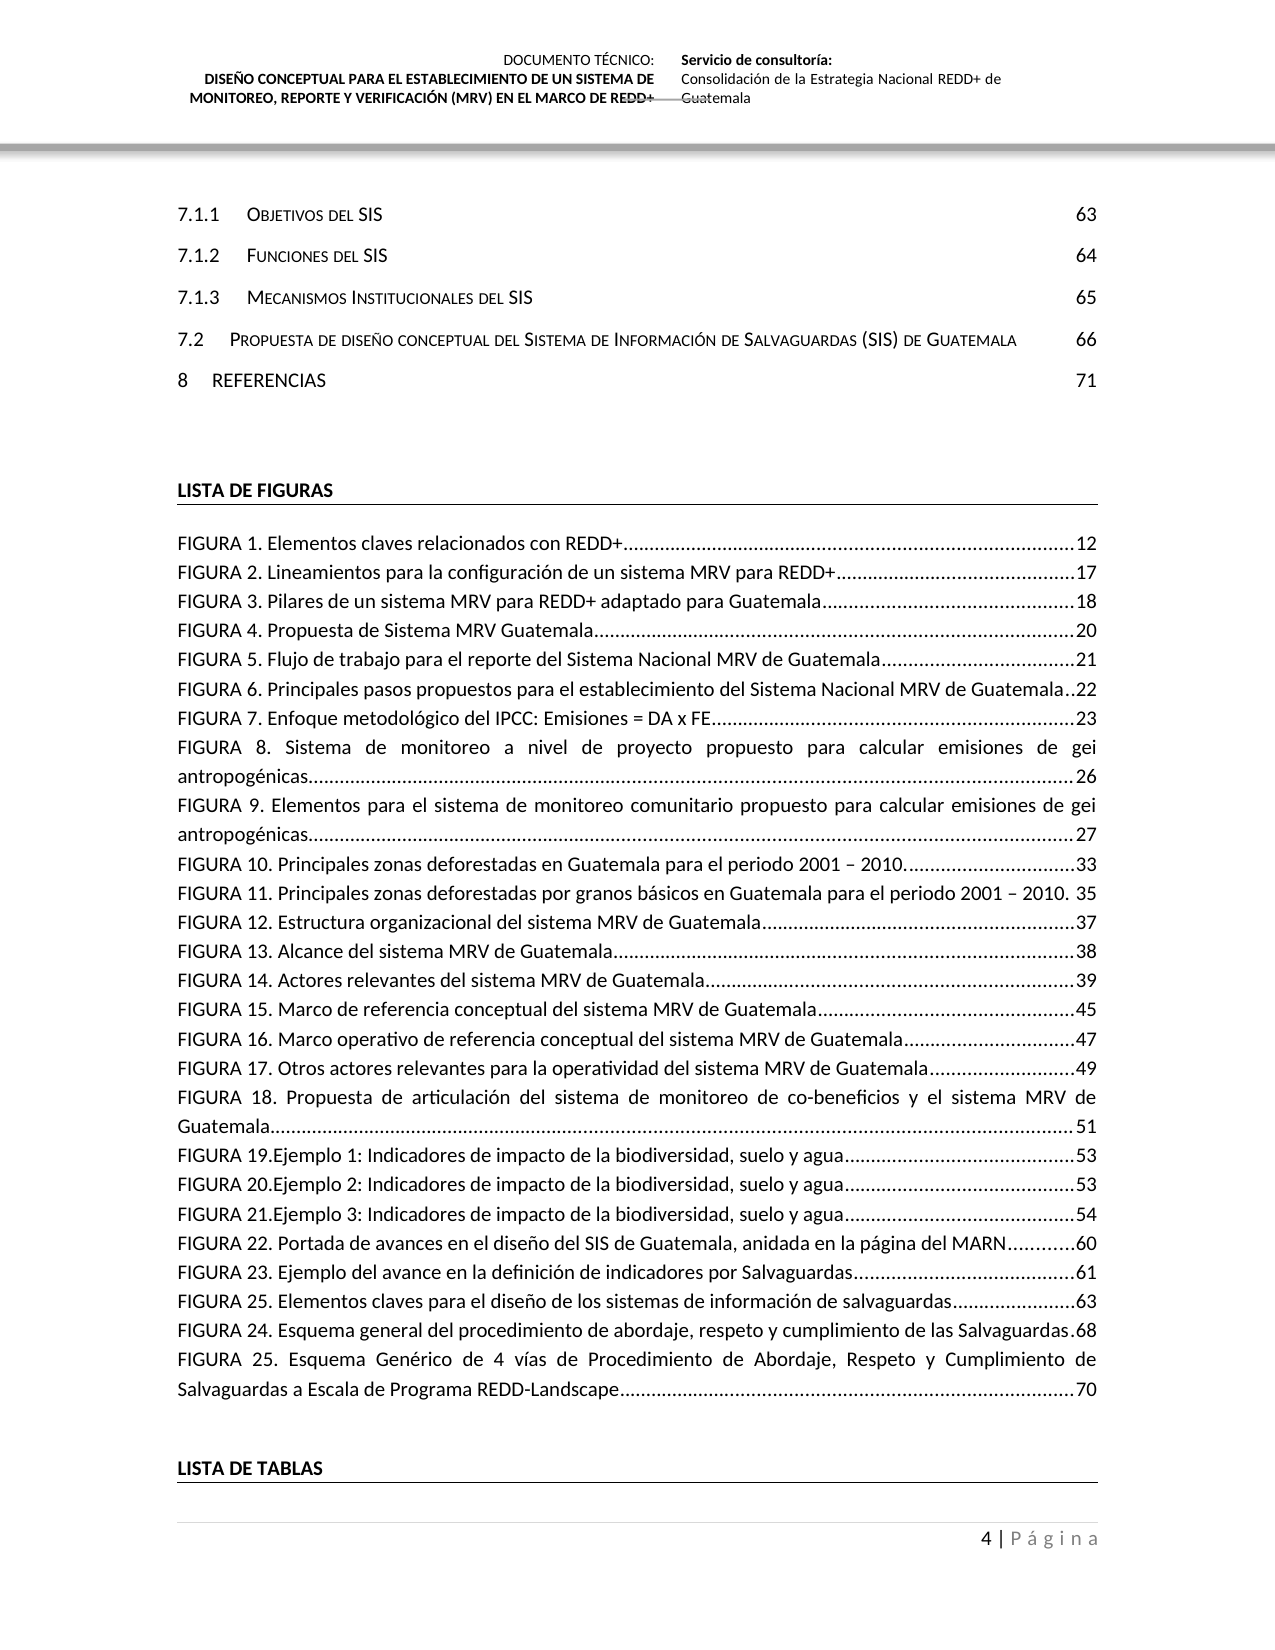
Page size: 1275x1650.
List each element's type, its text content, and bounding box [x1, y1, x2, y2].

text FIGURA 6. Principales pasos propuestos para el establecimiento del Sistema Nacional MRV de Guatemala 22 [177, 676, 1098, 701]
text LISTA DE FIGURAS [177, 477, 1098, 504]
text FIGURA 17. Otros actores relevantes para la operatividad del sistema MRV de Guatemala 49 [177, 1055, 1098, 1080]
text FIGURA 15. Marco de referencia conceptual del sistema MRV de Guatemala 45 [177, 997, 1098, 1022]
text FIGURA 20.Ejemplo 2: Indicadores de impacto de la biodiversidad, suelo y agua 53 [177, 1172, 1098, 1197]
text FIGURA 7. Enfoque metodológico del IPCC: Emisiones = DA x FE 23 [177, 705, 1098, 730]
text FIGURA 1. Elementos claves relacionados con REDD+ 12 [177, 530, 1098, 555]
text FIGURA 14. Actores relevantes del sistema MRV de Guatemala 39 [177, 967, 1098, 993]
text FIGURA 12. Estructura organizacional del sistema MRV de Guatemala 37 [177, 909, 1098, 934]
text FIGURA 22. Portada de avances en el diseño del SIS de Guatemala, anidada en la página del MARN 60 [177, 1230, 1098, 1255]
text FIGURA 16. Marco operativo de referencia conceptual del sistema MRV de Guatemala 47 [177, 1026, 1098, 1051]
text FIGURA 25. Elementos claves para el diseño de los sistemas de información de salvaguardas 63 [177, 1288, 1098, 1314]
text FIGURA 8. Sistema de monitoreo a nivel de proyecto propuesto para calcular emisiones de gei antropogénicas 26 [177, 734, 1098, 789]
text FIGURA 3. Pilares de un sistema MRV para REDD+ adaptado para Guatemala 18 [177, 588, 1098, 614]
text FIGURA 19.Ejemplo 1: Indicadores de impacto de la biodiversidad, suelo y agua 53 [177, 1142, 1098, 1168]
text FIGURA 23. Ejemplo del avance en la definición de indicadores por Salvaguardas 61 [177, 1259, 1098, 1284]
text FIGURA 5. Flujo de trabajo para el reporte del Sistema Nacional MRV de Guatemala 21 [177, 647, 1098, 672]
text FIGURA 21.Ejemplo 3: Indicadores de impacto de la biodiversidad, suelo y agua 54 [177, 1201, 1098, 1226]
text FIGURA 18. Propuesta de articulación del sistema de monitoreo de co-beneficios y el sistema MRV de Guatemala 51 [177, 1084, 1098, 1139]
text FIGURA 13. Alcance del sistema MRV de Guatemala 38 [177, 938, 1098, 964]
text FIGURA 9. Elementos para el sistema de monitoreo comunitario propuesto para calcular emisiones de gei antropogénicas 27 [177, 792, 1098, 847]
text FIGURA 11. Principales zonas deforestadas por granos básicos en Guatemala para el periodo 2001 – 2010. 35 [177, 880, 1098, 905]
text FIGURA 4. Propuesta de Sistema MRV Guatemala 20 [177, 617, 1098, 643]
text LISTA DE TABLAS [177, 1455, 1098, 1482]
text FIGURA 10. Principales zonas deforestadas en Guatemala para el periodo 2001 – 2010. 33 [177, 851, 1098, 876]
text FIGURA 24. Esquema general del procedimiento de abordaje, respeto y cumplimiento de las Salvaguardas 68 [177, 1317, 1098, 1343]
text FIGURA 25. Esquema Genérico de 4 vías de Procedimiento de Abordaje, Respeto y Cumplimiento de Salvaguardas a Escala de Programa REDD-Landscape 70 [177, 1347, 1098, 1401]
text FIGURA 2. Lineamientos para la configuración de un sistema MRV para REDD+ 17 [177, 559, 1098, 584]
